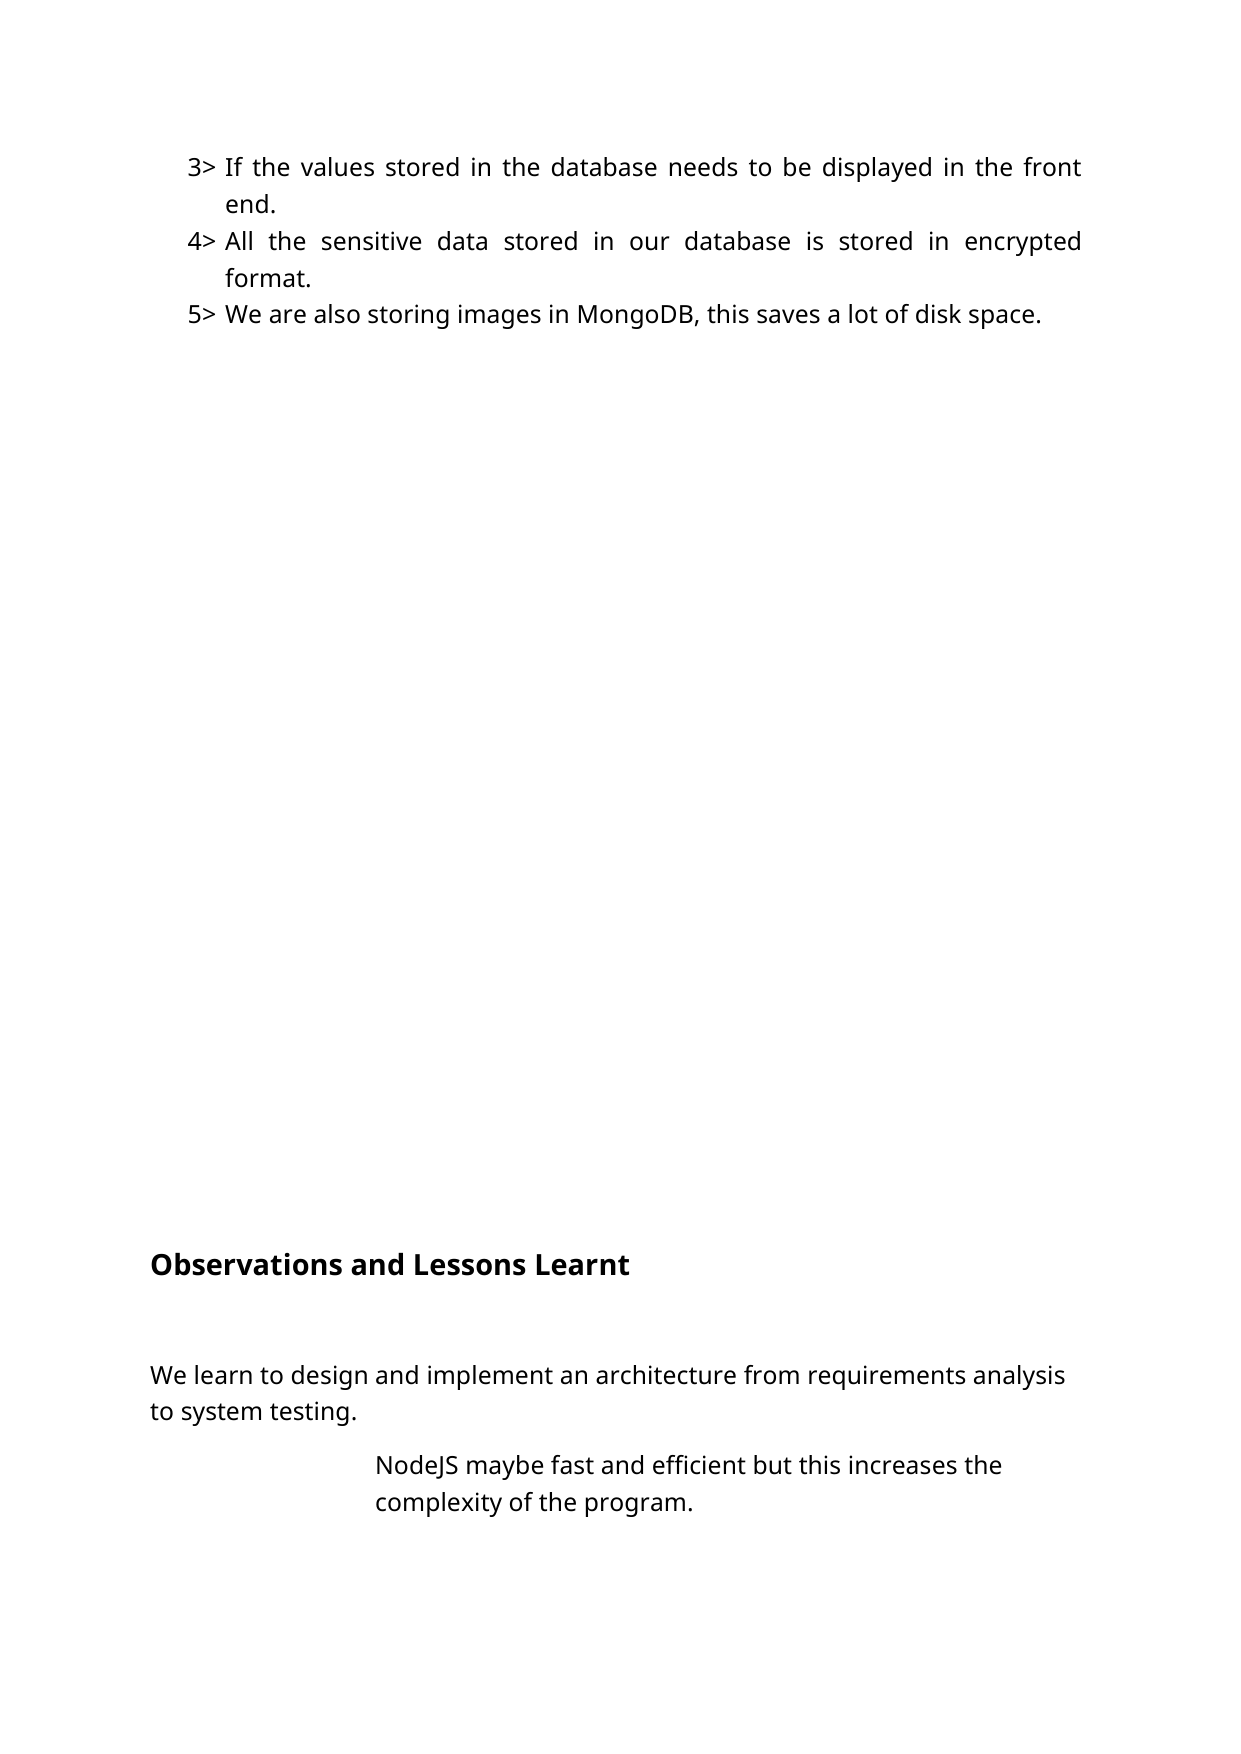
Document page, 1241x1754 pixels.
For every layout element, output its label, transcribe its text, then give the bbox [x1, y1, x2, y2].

list If the values stored in the database needs to be displayed in the front end. [187, 150, 1083, 221]
list NodeJS maybe fast and efficient but this increases the complexity of the program. [375, 1447, 1083, 1518]
list All the sensitive data stored in our database is stored in encrypted format. [187, 223, 1083, 294]
text Observations and Lessons Learnt [150, 1244, 1083, 1284]
text We learn to design and implement an architecture from requirements analysis to system testing. [150, 1357, 1083, 1428]
list We are also storing images in MongoDB, this saves a lot of disk space. [187, 297, 1083, 331]
